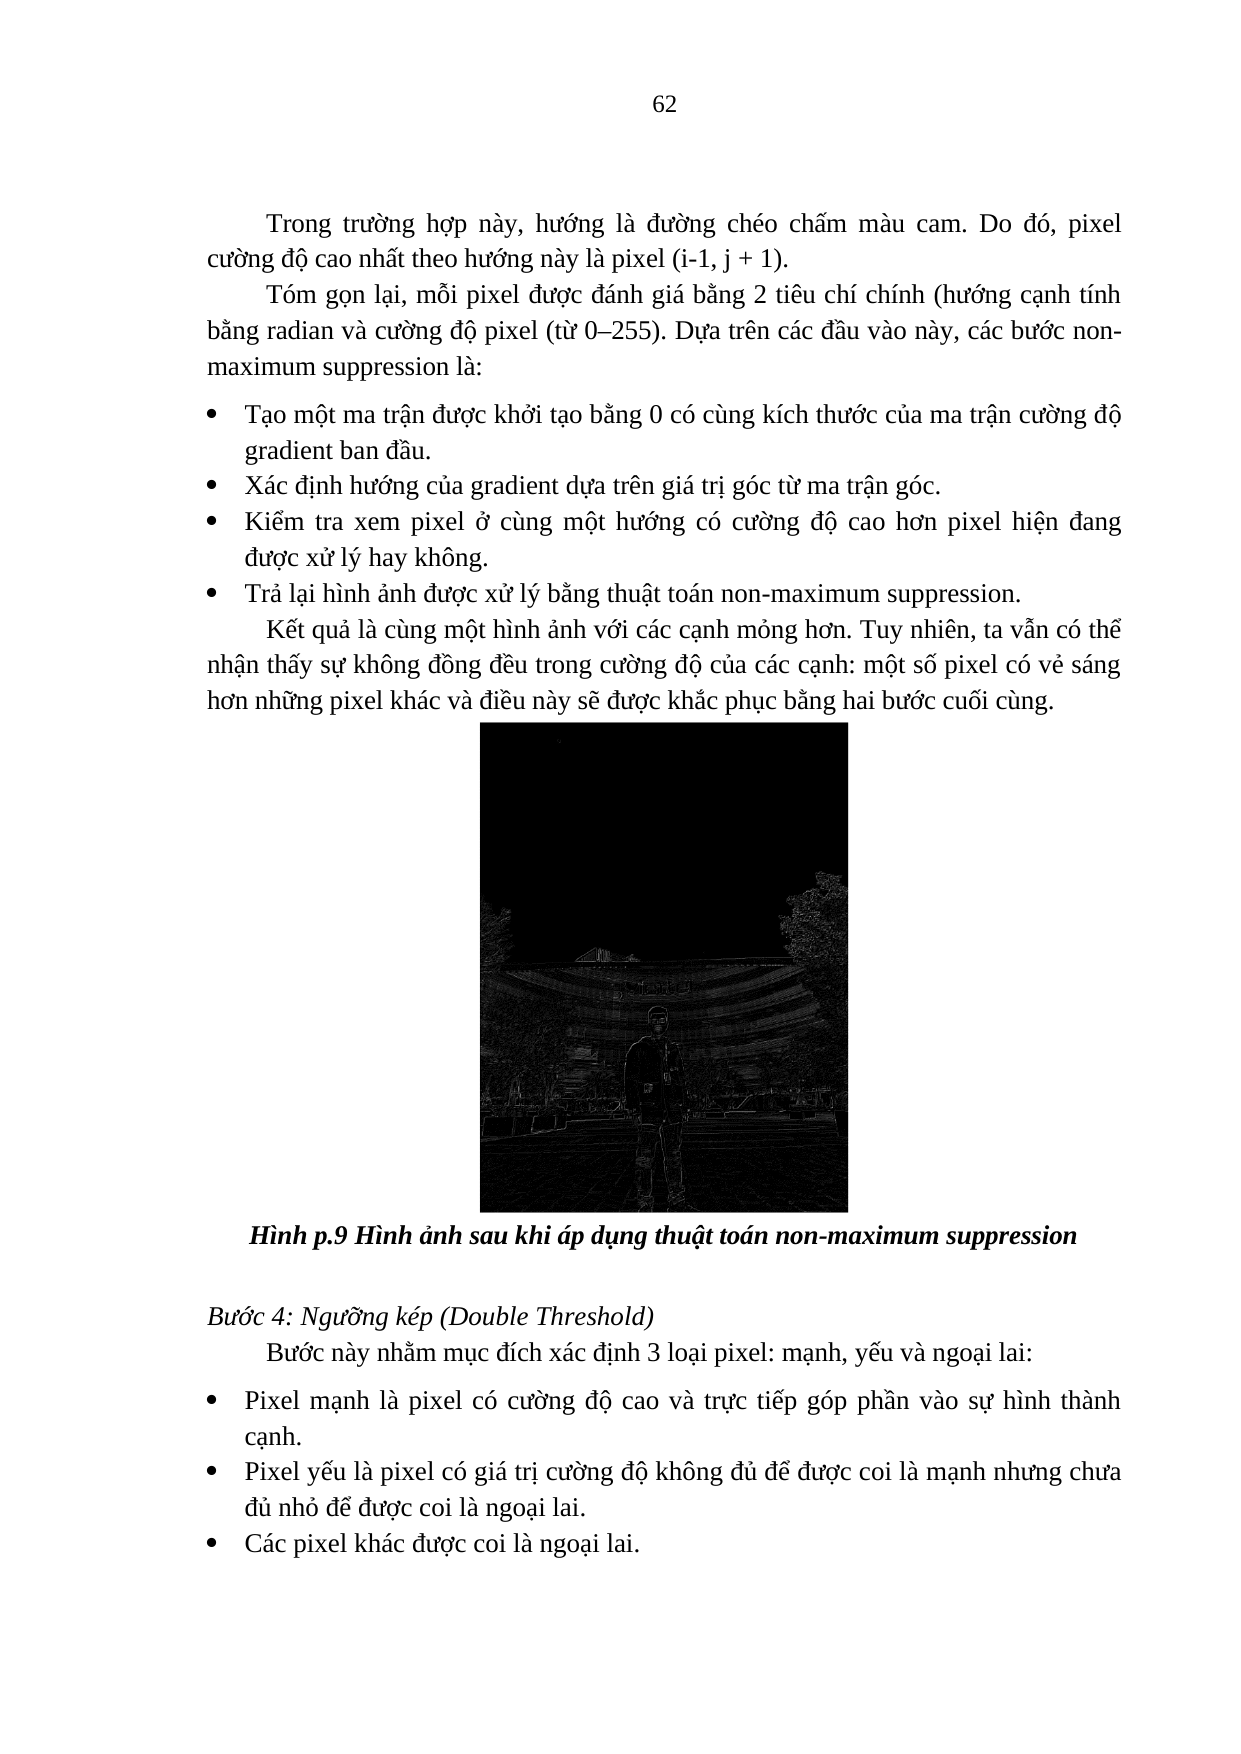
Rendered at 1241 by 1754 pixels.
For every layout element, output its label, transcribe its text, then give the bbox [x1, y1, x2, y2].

list Trả lại hình ảnh được xử lý bằng thuật toán non-maximum suppression. [207, 577, 1122, 608]
picture [477, 720, 852, 1215]
list Tạo một ma trận được khởi tạo bằng 0 có cùng kích thước của ma trận cường độ gradient ban đầu. [207, 398, 1122, 465]
list Các pixel khác được coi là ngoại lai. [207, 1527, 1122, 1558]
text Bước này nhằm mục đích xác định 3 loại pixel: mạnh, yếu và ngoại lai: [207, 1336, 1122, 1367]
text Tóm gọn lại, mỗi pixel được đánh giá bằng 2 tiêu chí chính (hướng cạnh tính bằng radian và cường độ pixel (từ 0–255). Dựa trên các đầu vào này, các bước non-maximum suppression là: [207, 278, 1122, 381]
list Kiểm tra xem pixel ở cùng một hướng có cường độ cao hơn pixel hiện đang được xử lý hay không. [207, 505, 1122, 572]
text Trong trường hợp này, hướng là đường chéo chấm màu cam. Do đó, pixel cường độ cao nhất theo hướng này là pixel (i-1, j + 1). [207, 207, 1122, 274]
text Hình p.9 Hình ảnh sau khi áp dụng thuật toán non-maximum suppression [207, 1219, 1122, 1250]
list Pixel mạnh là pixel có cường độ cao và trực tiếp góp phần vào sự hình thành cạnh. [207, 1384, 1122, 1451]
list Xác định hướng của gradient dựa trên giá trị góc từ ma trận góc. [207, 469, 1122, 501]
list Pixel yếu là pixel có giá trị cường độ không đủ để được coi là mạnh nhưng chưa đủ nhỏ để được coi là ngoại lai. [207, 1456, 1122, 1522]
text Bước 4: Ngưỡng kép (Double Threshold) [207, 1300, 1122, 1331]
text Kết quả là cùng một hình ảnh với các cạnh mỏng hơn. Tuy nhiên, ta vẫn có thể nhận thấy sự không đồng đều trong cường độ của các cạnh: một số pixel có vẻ sáng hơn những pixel khác và điều này sẽ được khắc phục bằng hai bước cuối cùng. [207, 613, 1122, 716]
